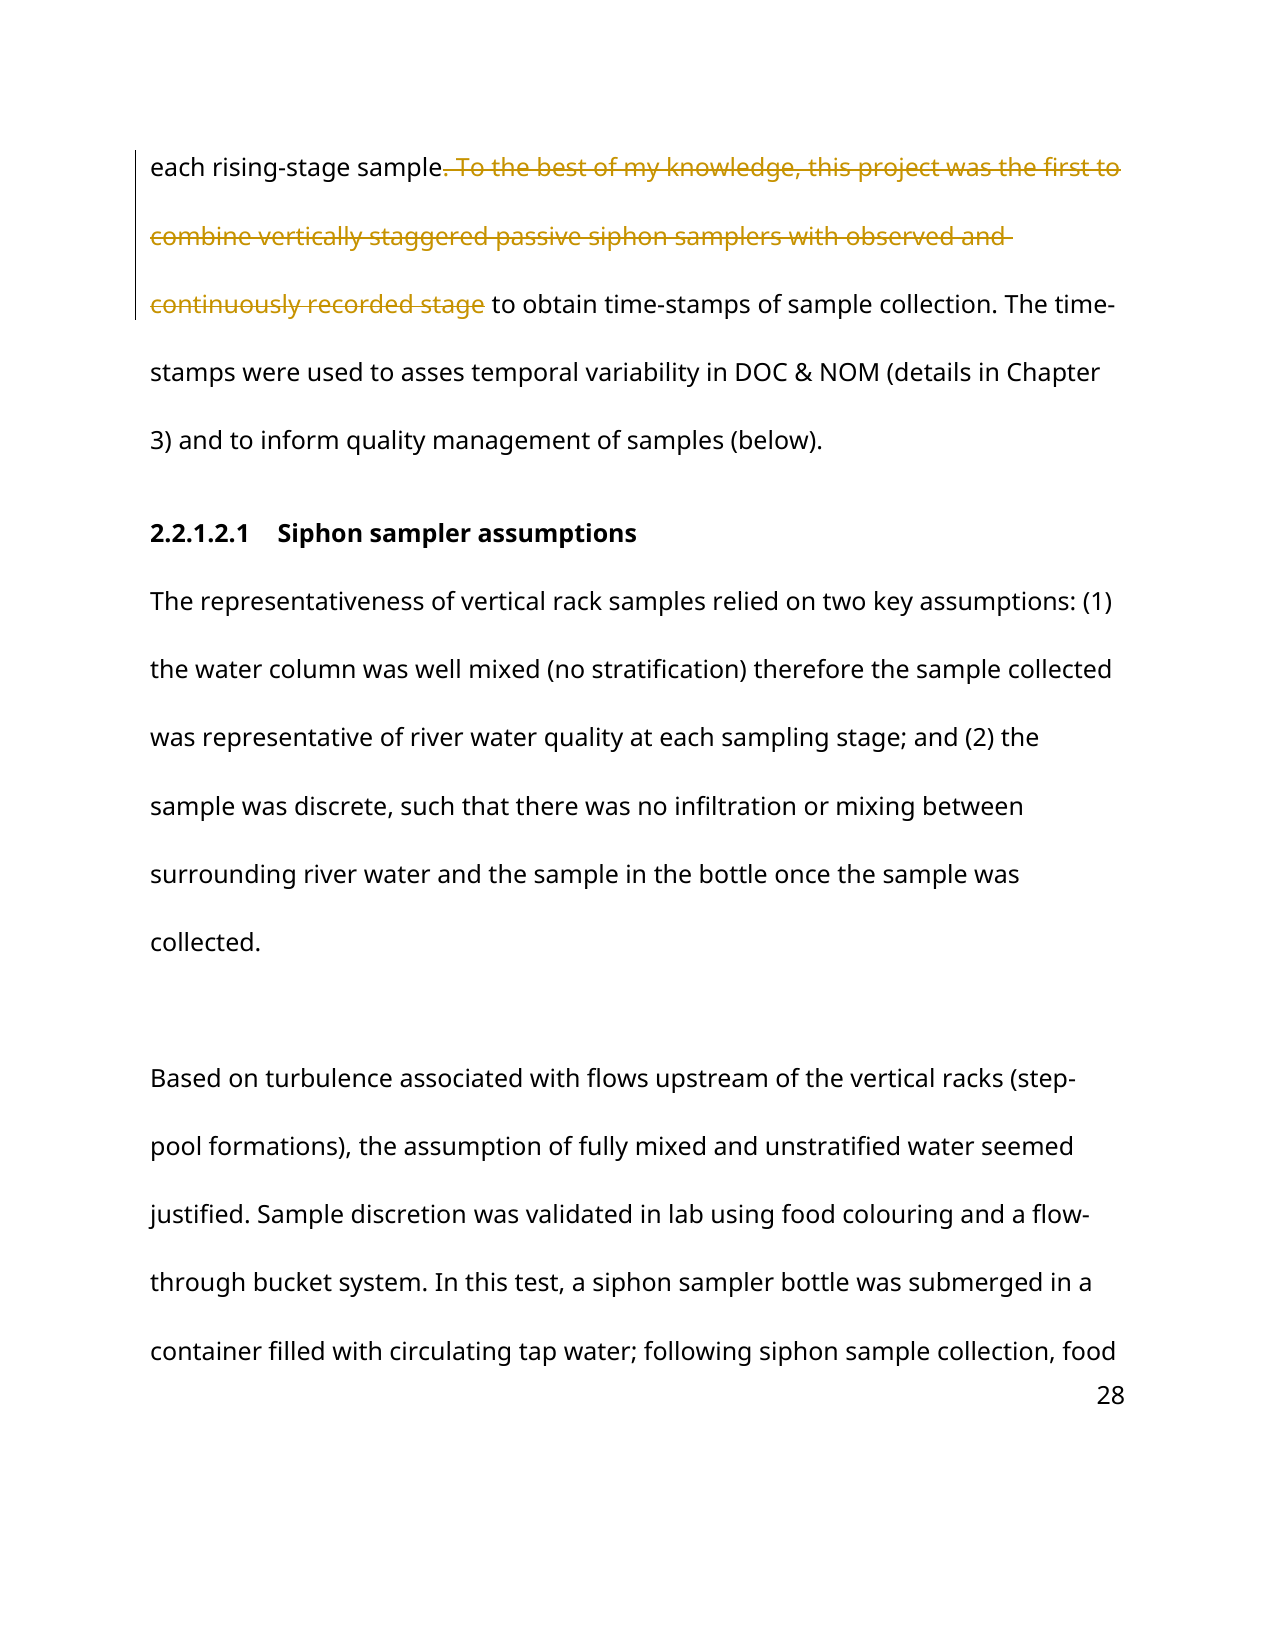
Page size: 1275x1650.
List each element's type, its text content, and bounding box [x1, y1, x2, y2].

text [150, 1061, 1125, 1367]
subtitle Siphon sampler assumptions [150, 516, 1125, 550]
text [150, 150, 1125, 457]
text The representativeness of vertical rack samples relied on two key assumptions: (1) the water column was well mixed (no stratification) therefore the sample collected was representative of river water quality at each sampling stage; and (2) the sample was discrete, such that there was no infiltration or mixing between surrounding river water and the sample in the bottle once the sample was collected. [150, 584, 1125, 958]
